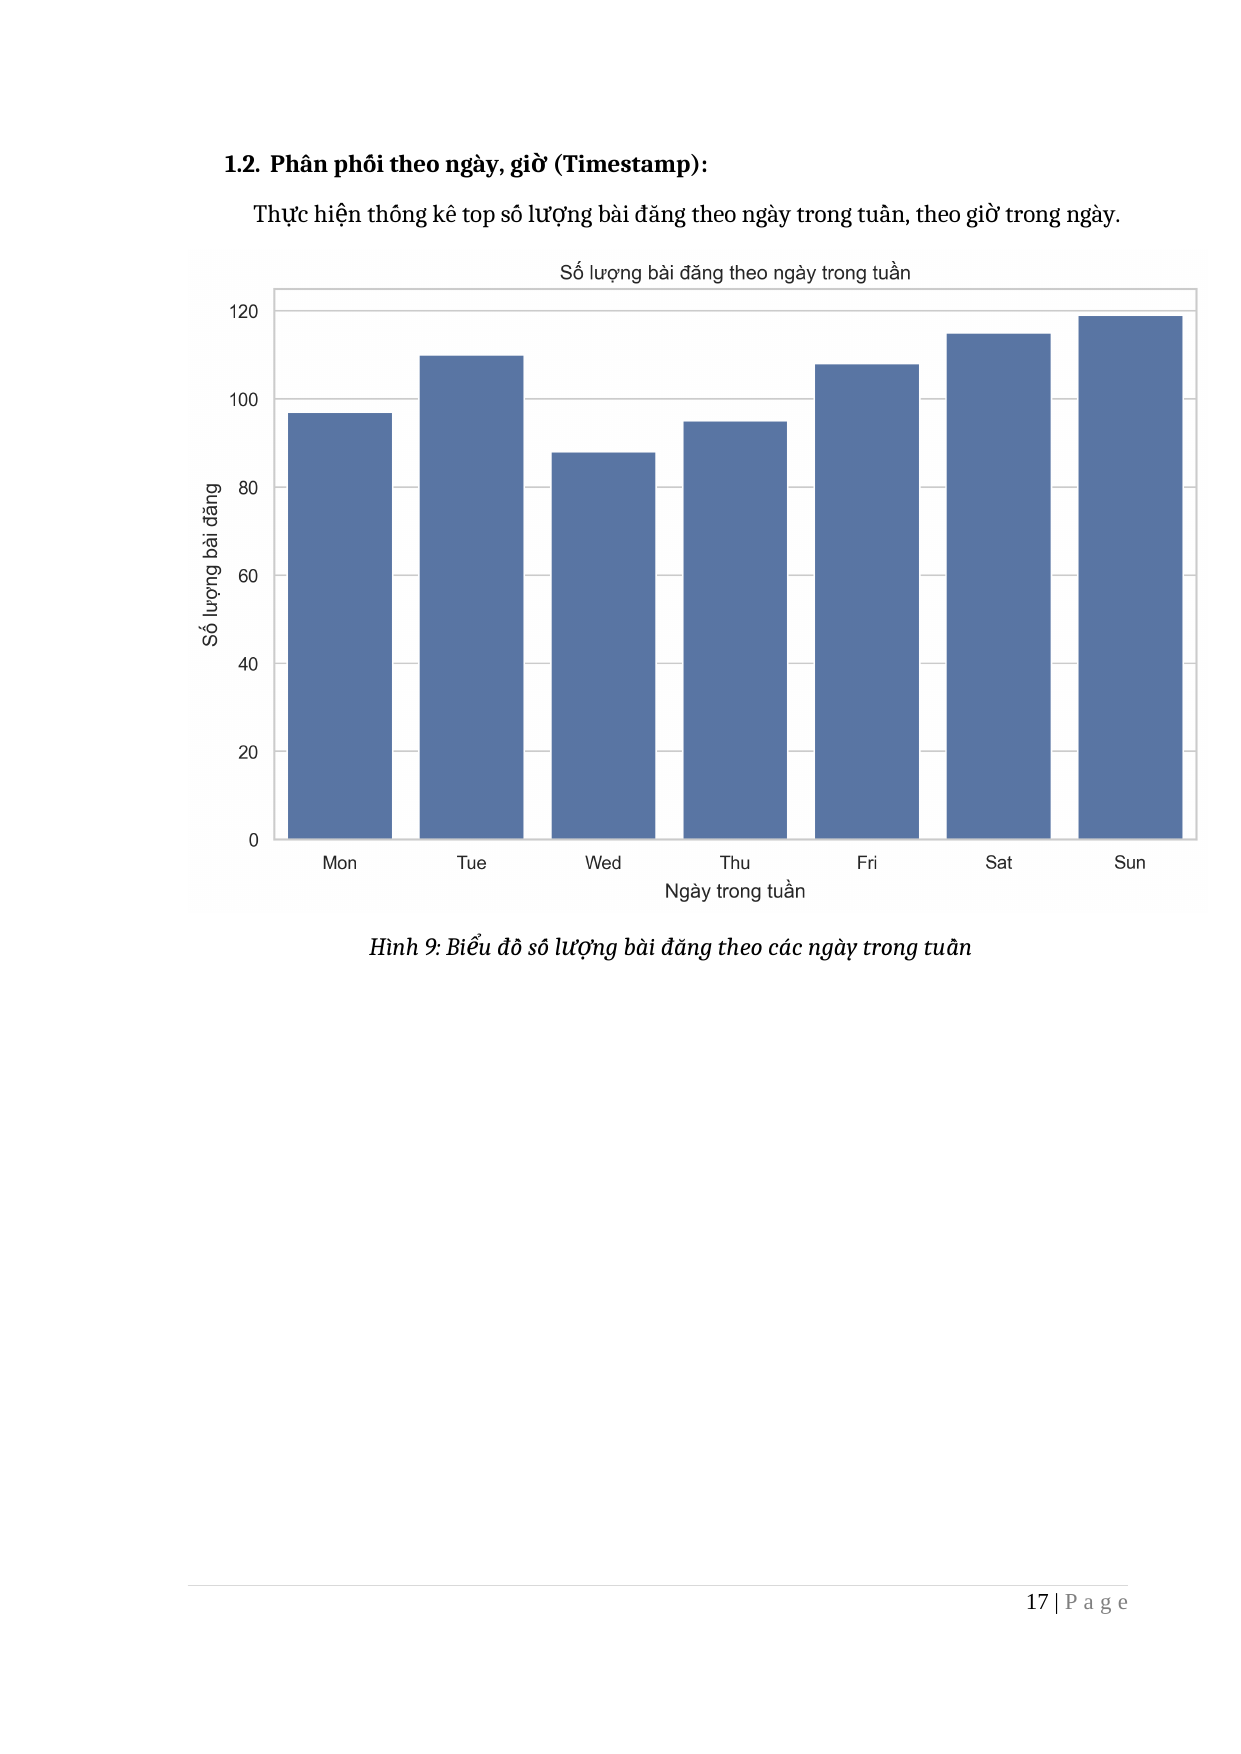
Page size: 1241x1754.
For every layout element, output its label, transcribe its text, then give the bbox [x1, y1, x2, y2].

text Thực hiện thống kê top số lượng bài đăng theo ngày trong tuần, theo giờ trong ngày. [253, 200, 1128, 228]
text Hình 9: Biểu đồ số lượng bài đăng theo các ngày trong tuần [187, 932, 1128, 961]
picture [187, 249, 1208, 913]
list Phân phối theo ngày, giờ (Timestamp): [225, 150, 1128, 179]
